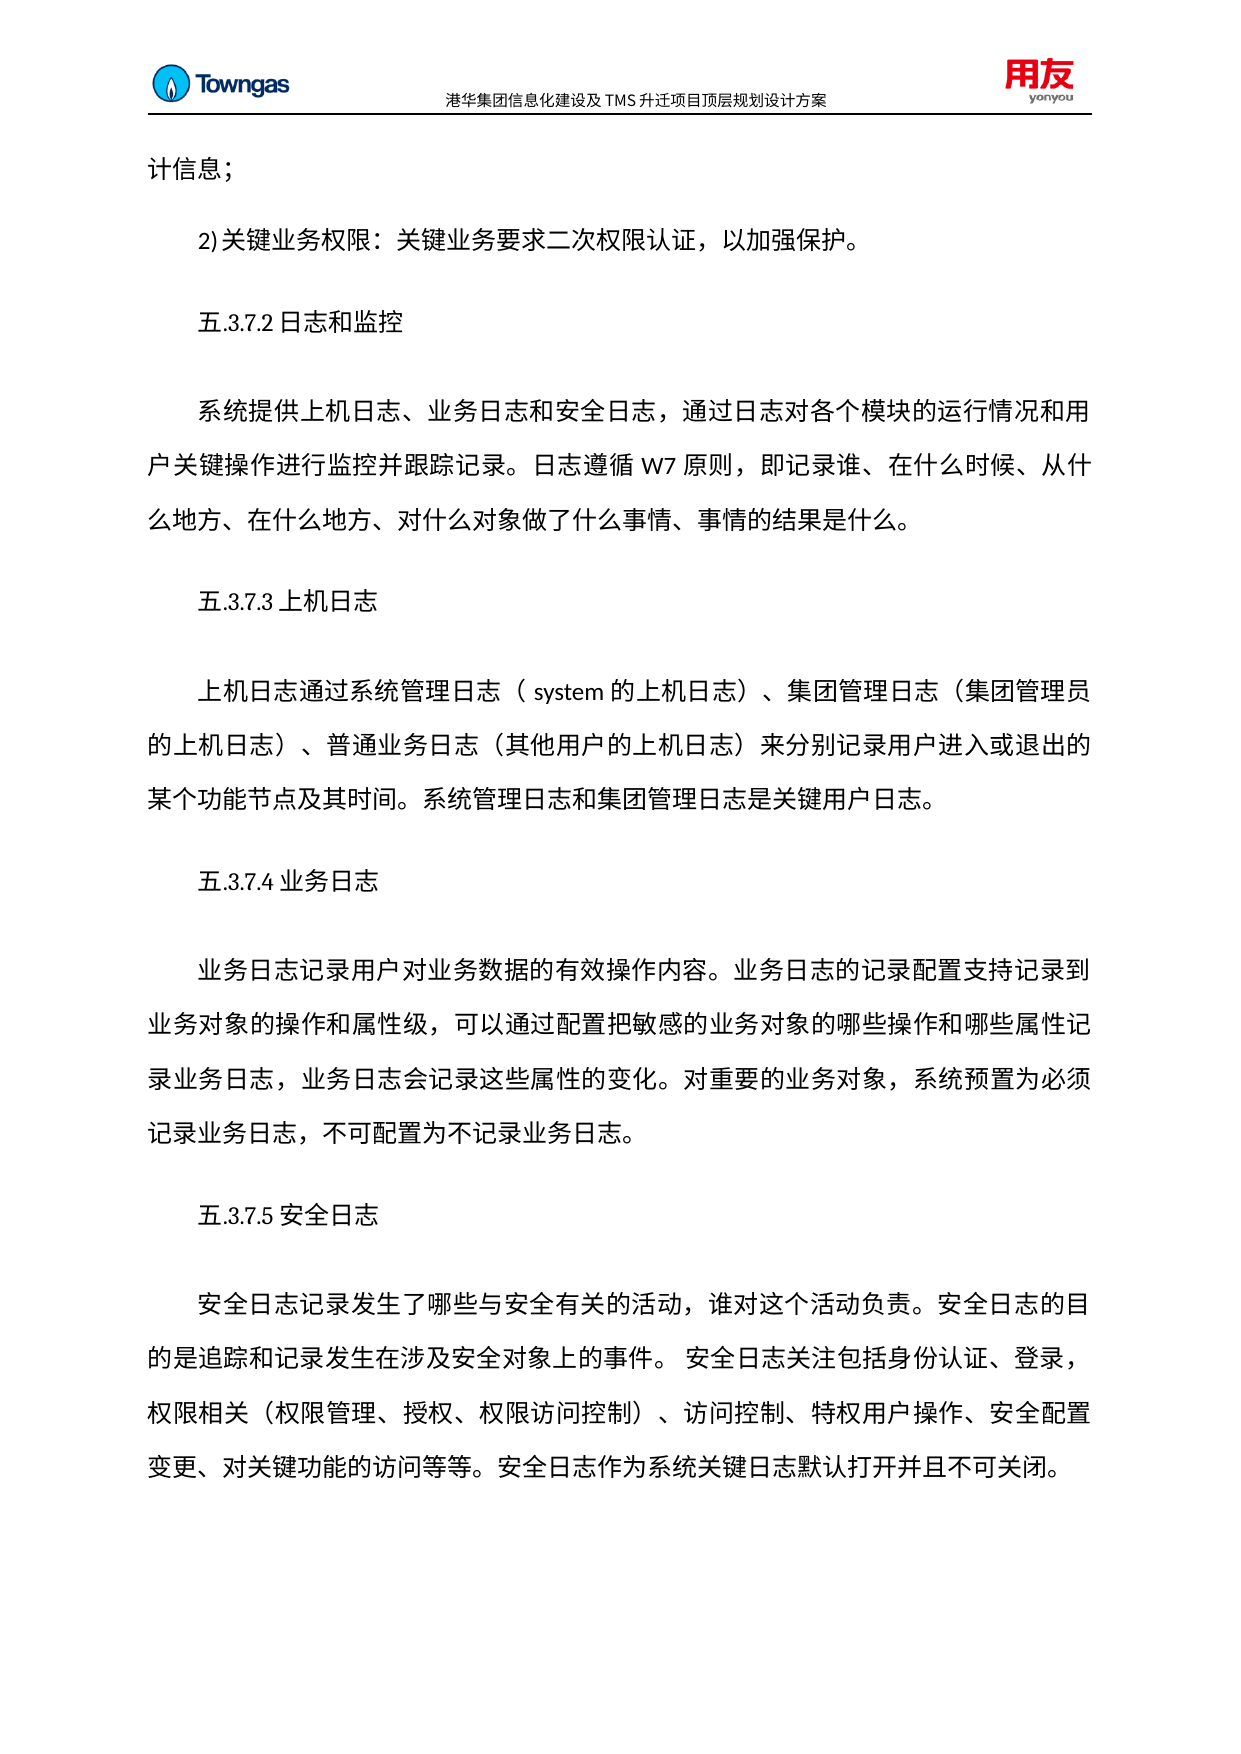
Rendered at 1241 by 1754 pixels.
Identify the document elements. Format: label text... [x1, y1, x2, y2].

picture [996, 50, 1088, 104]
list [148, 150, 1092, 186]
picture [148, 62, 293, 104]
text 安全日志记录发生了哪些与安全有关的活动，谁对这个活动负责。安全日志的目的是追踪和记录发生在涉及安全对象上的事件。 安全日志关注包括身份认证、登录，权限相关（权限管理、授权、权限访问控制）、访问控制、特权用户操作、安全配置变更、对关键功能的访问等等。安全日志作为系统关键日志默认打开并且不可关闭。 [148, 1284, 1092, 1484]
list 关键业务权限：关键业务要求二次权限认证，以加强保护。 [148, 221, 1092, 257]
subtitle 日志和监控 [148, 302, 1092, 338]
subtitle 业务日志 [148, 861, 1092, 897]
text 上机日志通过系统管理日志（ system 的上机日志）、集团管理日志（集团管理员的上机日志）、普通业务日志（其他用户的上机日志）来分别记录用户进入或退出的某个功能节点及其时间。系统管理日志和集团管理日志是关键用户日志。 [148, 671, 1092, 816]
subtitle 上机日志 [148, 582, 1092, 618]
text 业务日志记录用户对业务数据的有效操作内容。业务日志的记录配置支持记录到业务对象的操作和属性级，可以通过配置把敏感的业务对象的哪些操作和哪些属性记录业务日志，业务日志会记录这些属性的变化。对重要的业务对象，系统预置为必须记录业务日志，不可配置为不记录业务日志。 [148, 951, 1092, 1150]
subtitle 安全日志 [148, 1195, 1092, 1231]
text 系统提供上机日志、业务日志和安全日志，通过日志对各个模块的运行情况和用户关键操作进行监控并跟踪记录。日志遵循 W7 原则，即记录谁、在什么时候、从什么地方、在什么地方、对什么对象做了什么事情、事情的结果是什么。 [148, 391, 1092, 536]
